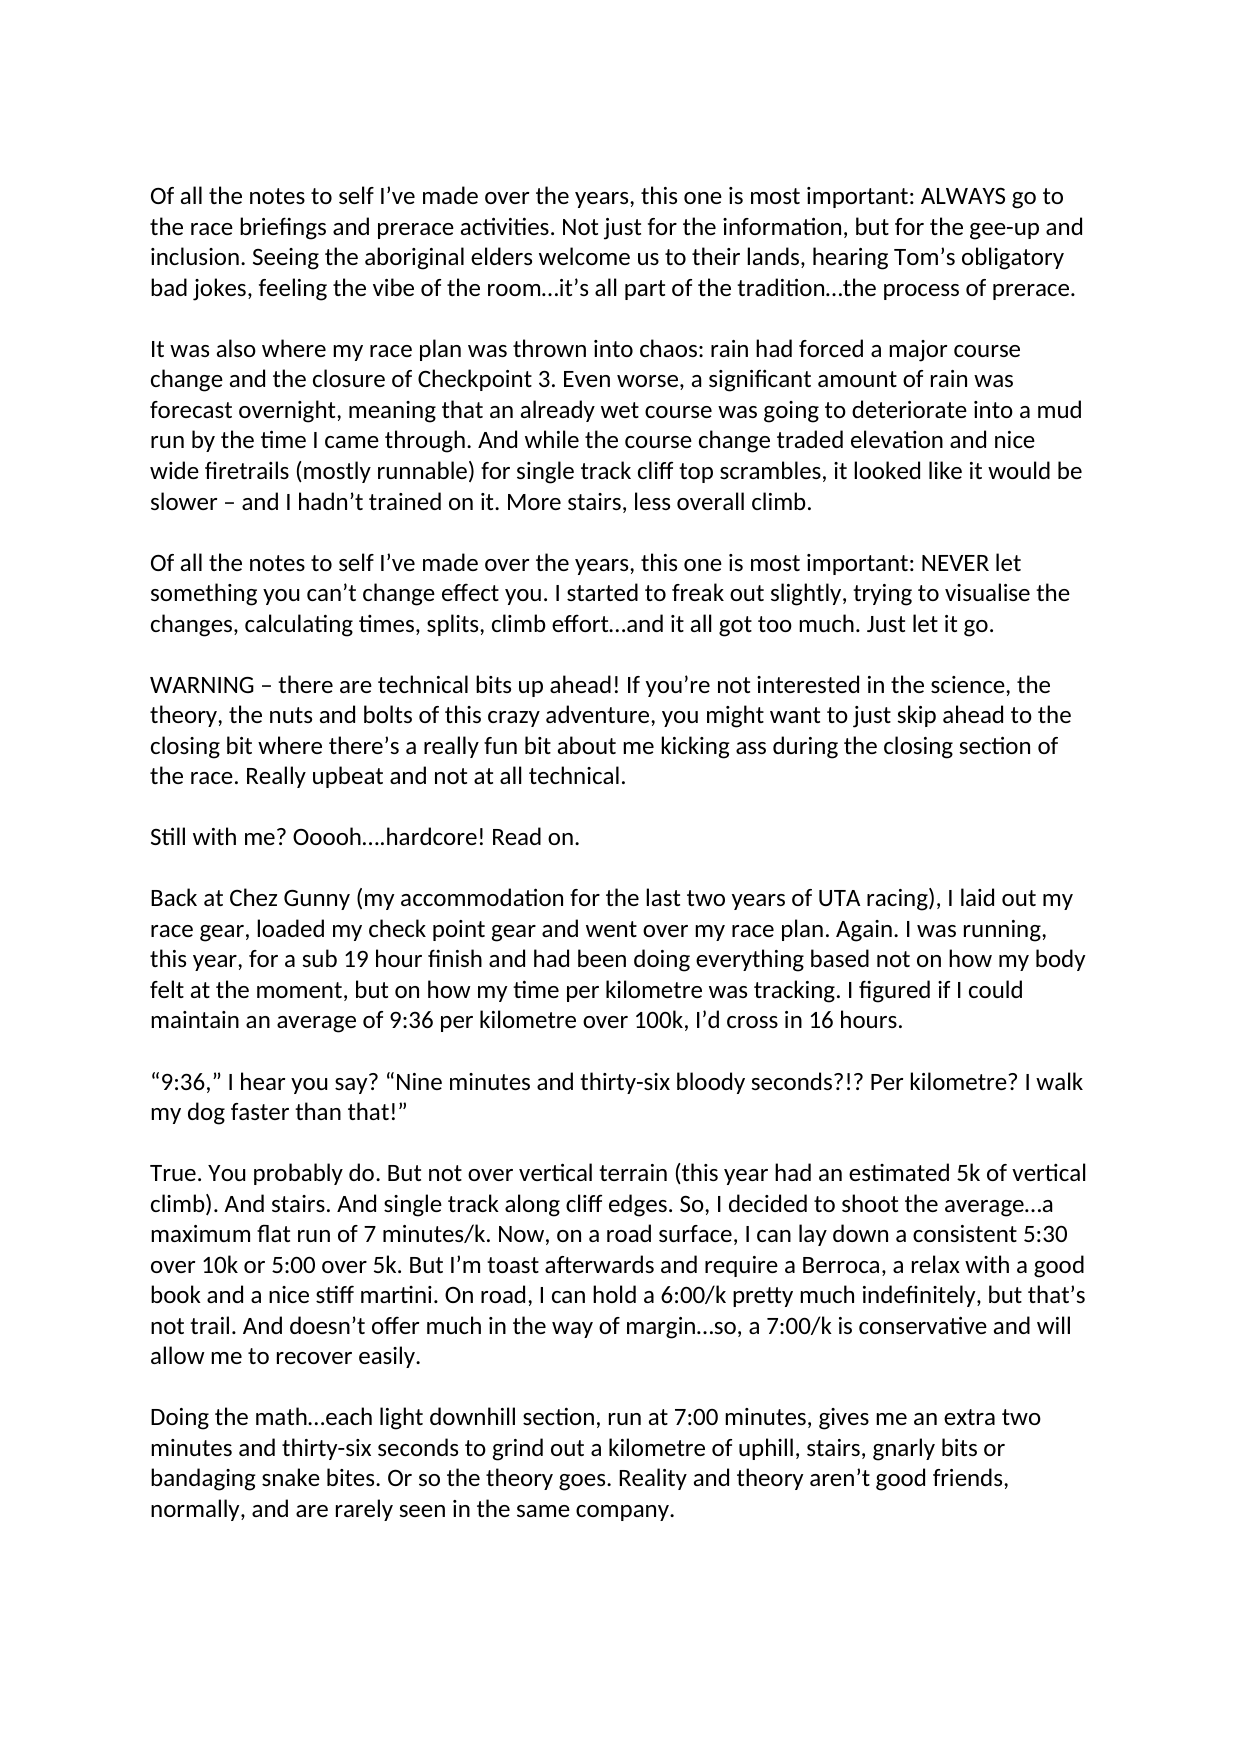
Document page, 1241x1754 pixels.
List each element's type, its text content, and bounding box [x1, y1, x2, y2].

text Still with me? Ooooh….hardcore! Read on. [150, 821, 1090, 852]
text Of all the notes to self I’ve made over the years, this one is most important: NEVER let something you can’t change effect you. I started to freak out slightly, trying to visualise the changes, calculating times, splits, climb effort…and it all got too much. Just let it go. [150, 547, 1090, 638]
text Doing the math…each light downhill section, run at 7:00 minutes, gives me an extra two minutes and thirty-six seconds to grind out a kilometre of uphill, stairs, gnarly bits or bandaging snake bites. Or so the theory goes. Reality and theory aren’t good friends, normally, and are rarely seen in the same company. [150, 1401, 1090, 1523]
text Of all the notes to self I’ve made over the years, this one is most important: ALWAYS go to the race briefings and prerace activities. Not just for the information, but for the gee-up and inclusion. Seeing the aboriginal elders welcome us to their lands, hearing Tom’s obligatory bad jokes, feeling the vibe of the room…it’s all part of the tradition…the process of prerace. [150, 181, 1090, 303]
text WARNING – there are technical bits up ahead! If you’re not interested in the science, the theory, the nuts and bolts of this crazy adventure, you might want to just skip ahead to the closing bit where there’s a really fun bit about me kicking ass during the closing section of the race. Really upbeat and not at all technical. [150, 669, 1090, 791]
text Back at Chez Gunny (my accommodation for the last two years of UTA racing), I laid out my race gear, loaded my check point gear and went over my race plan. Again. I was running, this year, for a sub 19 hour finish and had been doing everything based not on how my body felt at the moment, but on how my time per kilometre was tracking. I figured if I could maintain an average of 9:36 per kilometre over 100k, I’d cross in 16 hours. [150, 882, 1090, 1035]
text “9:36,” I hear you say? “Nine minutes and thirty-six bloody seconds?!? Per kilometre? I walk my dog faster than that!” [150, 1066, 1090, 1127]
text True. You probably do. But not over vertical terrain (this year had an estimated 5k of vertical climb). And stairs. And single track along cliff edges. So, I decided to shoot the average…a maximum flat run of 7 minutes/k. Now, on a road surface, I can lay down a consistent 5:30 over 10k or 5:00 over 5k. But I’m toast afterwards and require a Berroca, a relax with a good book and a nice stiff martini. On road, I can hold a 6:00/k pretty much indefinitely, but that’s not trail. And doesn’t offer much in the way of margin…so, a 7:00/k is conservative and will allow me to recover easily. [150, 1157, 1090, 1371]
text It was also where my race plan was thrown into chaos: rain had forced a major course change and the closure of Checkpoint 3. Even worse, a significant amount of rain was forecast overnight, meaning that an already wet course was going to deteriorate into a mud run by the time I came through. And while the course change traded elevation and nice wide firetrails (mostly runnable) for single track cliff top scrambles, it looked like it would be slower – and I hadn’t trained on it. More stairs, less overall climb. [150, 333, 1090, 516]
